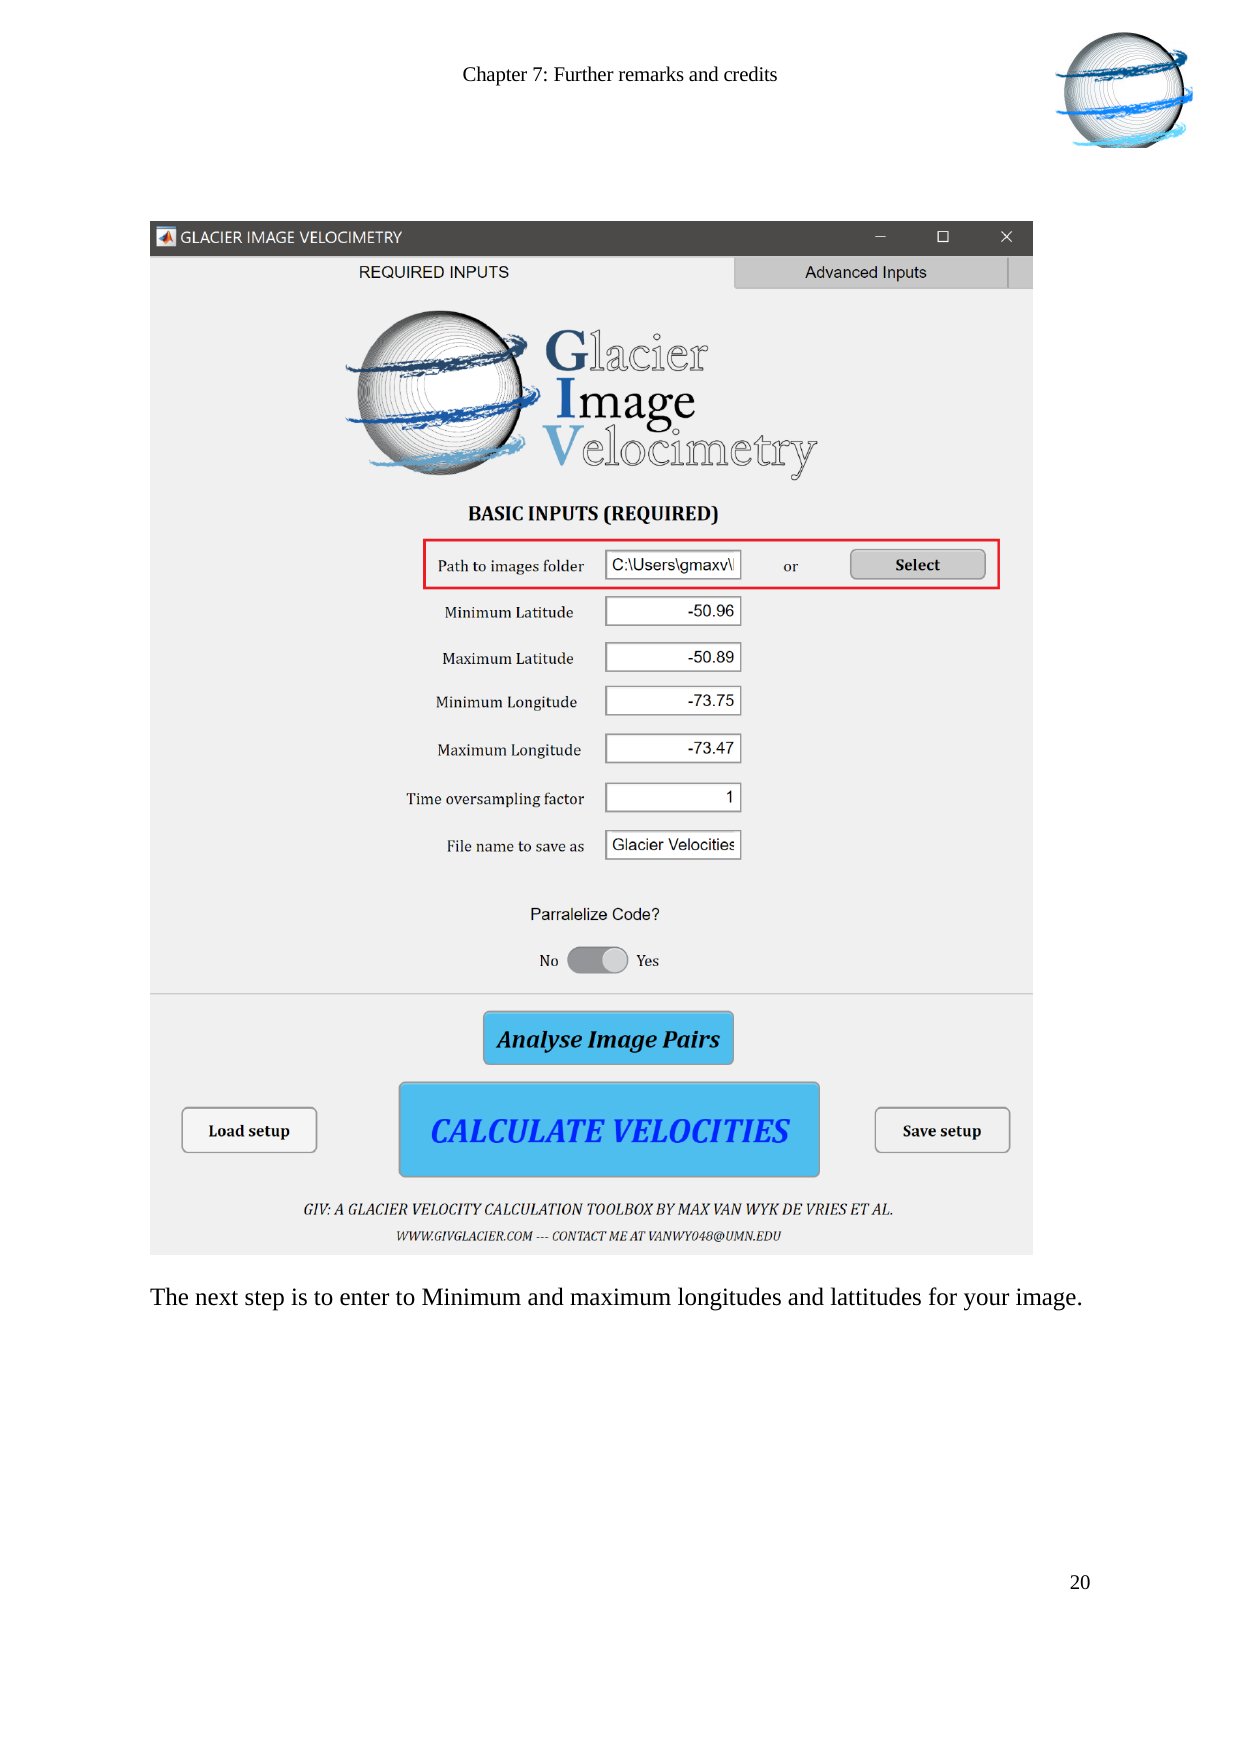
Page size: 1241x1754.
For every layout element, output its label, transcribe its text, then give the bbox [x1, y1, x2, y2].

text The next step is to enter to Minimum and maximum longitudes and lattitudes for your image. [150, 1282, 1090, 1310]
picture [150, 221, 1033, 1255]
picture [1055, 32, 1193, 148]
